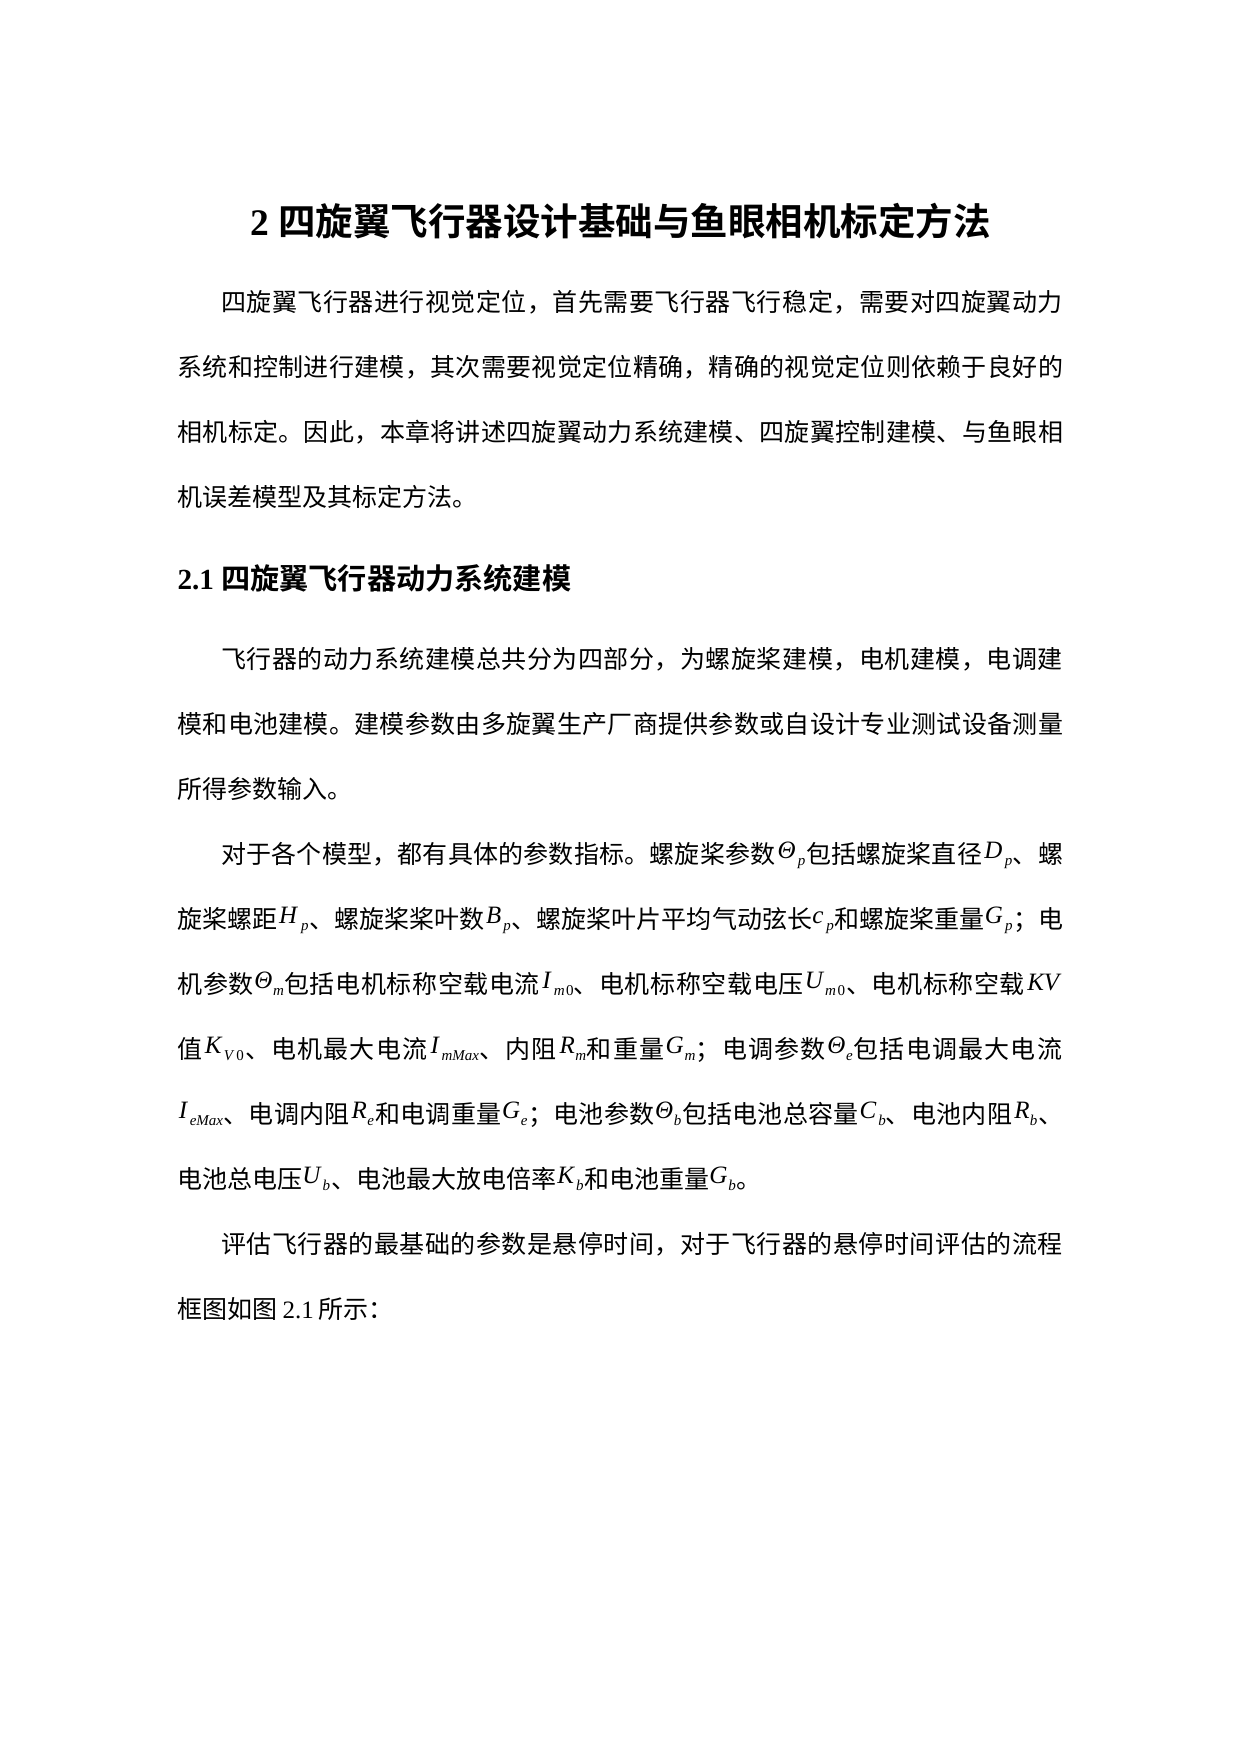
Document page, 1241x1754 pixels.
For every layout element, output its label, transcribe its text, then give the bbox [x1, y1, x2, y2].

text 2 四旋翼飞行器设计基础与鱼眼相机标定方法 [177, 186, 1063, 251]
text 四旋翼飞行器进行视觉定位，首先需要飞行器飞行稳定，需要对四旋翼动力系统和控制进行建模，其次需要视觉定位精确，精确的视觉定位则依赖于良好的相机标定。因此，本章将讲述四旋翼动力系统建模、四旋翼控制建模、与鱼眼相机误差模型及其标定方法。 [177, 268, 1063, 528]
text 2.1 四旋翼飞行器动力系统建模 [177, 544, 1063, 609]
text 对于各个模型，都有具体的参数指标。螺旋桨参数包括螺旋桨直径、螺旋桨螺距、螺旋桨桨叶数、螺旋桨叶片平均气动弦长和螺旋桨重量；电机参数包括电机标称空载电流、电机标称空载电压、电机标称空载值、电机最大电流、内阻和重量；电调参数包括电调最大电流、电调内阻和电调重量；电池参数包括电池总容量、电池内阻、电池总电压、电池最大放电倍率和电池重量。 [177, 820, 1063, 1210]
text 飞行器的动力系统建模总共分为四部分，为螺旋桨建模，电机建模，电调建模和电池建模。建模参数由多旋翼生产厂商提供参数或自设计专业测试设备测量所得参数输入。 [177, 625, 1063, 820]
text 评估飞行器的最基础的参数是悬停时间，对于飞行器的悬停时间评估的流程框图如图2.1所示： [177, 1210, 1063, 1340]
